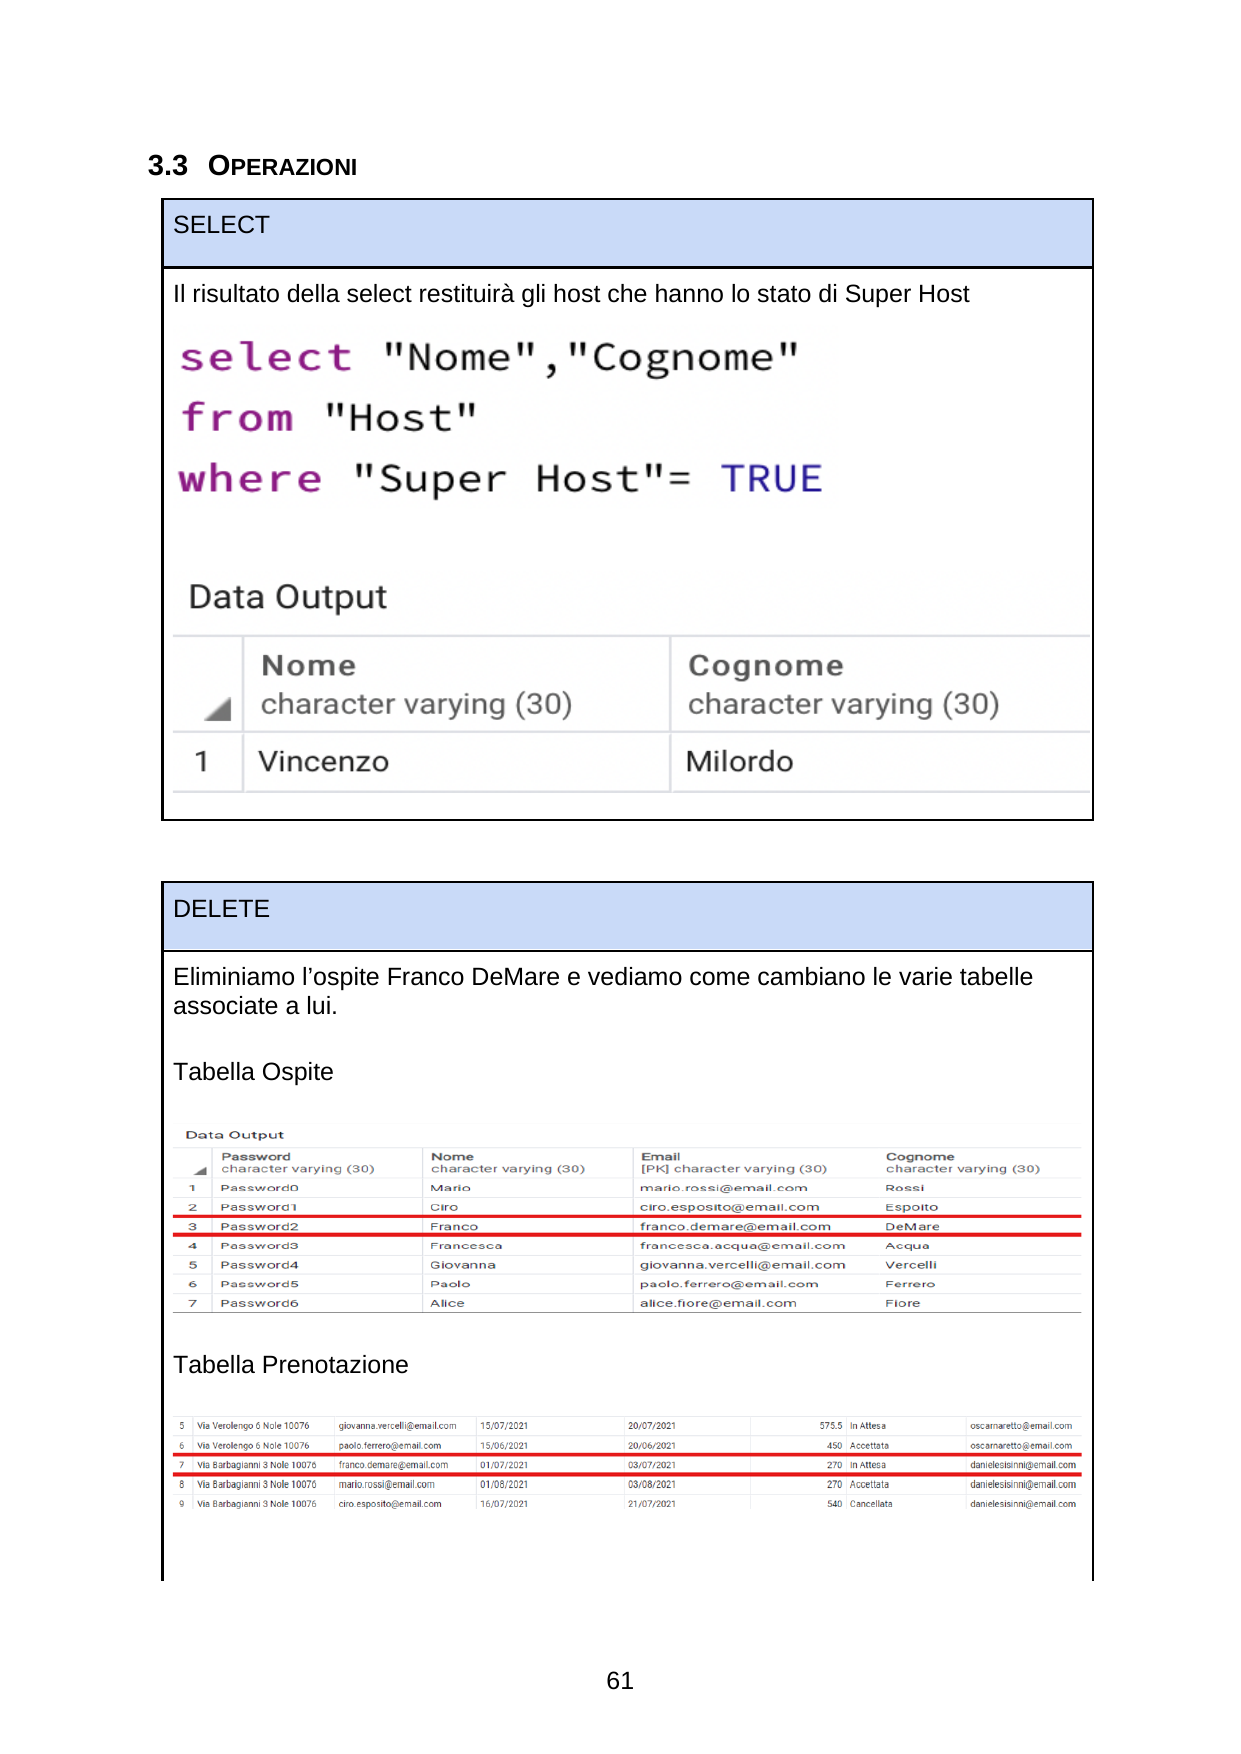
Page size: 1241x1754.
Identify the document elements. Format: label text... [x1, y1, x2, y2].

picture [172, 570, 1090, 793]
table_cell [164, 1113, 1092, 1339]
picture [172, 1416, 1082, 1509]
table_cell Il risultato della select restituirà gli host che hanno lo stato di Super Host [164, 269, 1092, 819]
table_header DELETE [164, 883, 1092, 949]
picture [172, 324, 839, 509]
table_cell Eliminiamo l’ospite Franco DeMare e vediamo come cambiano le varie tabelle associate a lui. [164, 952, 1092, 1047]
table_cell Tabella Ospite [164, 1047, 1092, 1113]
table_header SELECT [164, 200, 1092, 266]
table_cell [164, 1406, 1092, 1581]
table_cell Tabella Prenotazione [164, 1340, 1092, 1406]
picture [172, 1123, 1082, 1313]
subtitle Operazioni [148, 148, 1092, 181]
